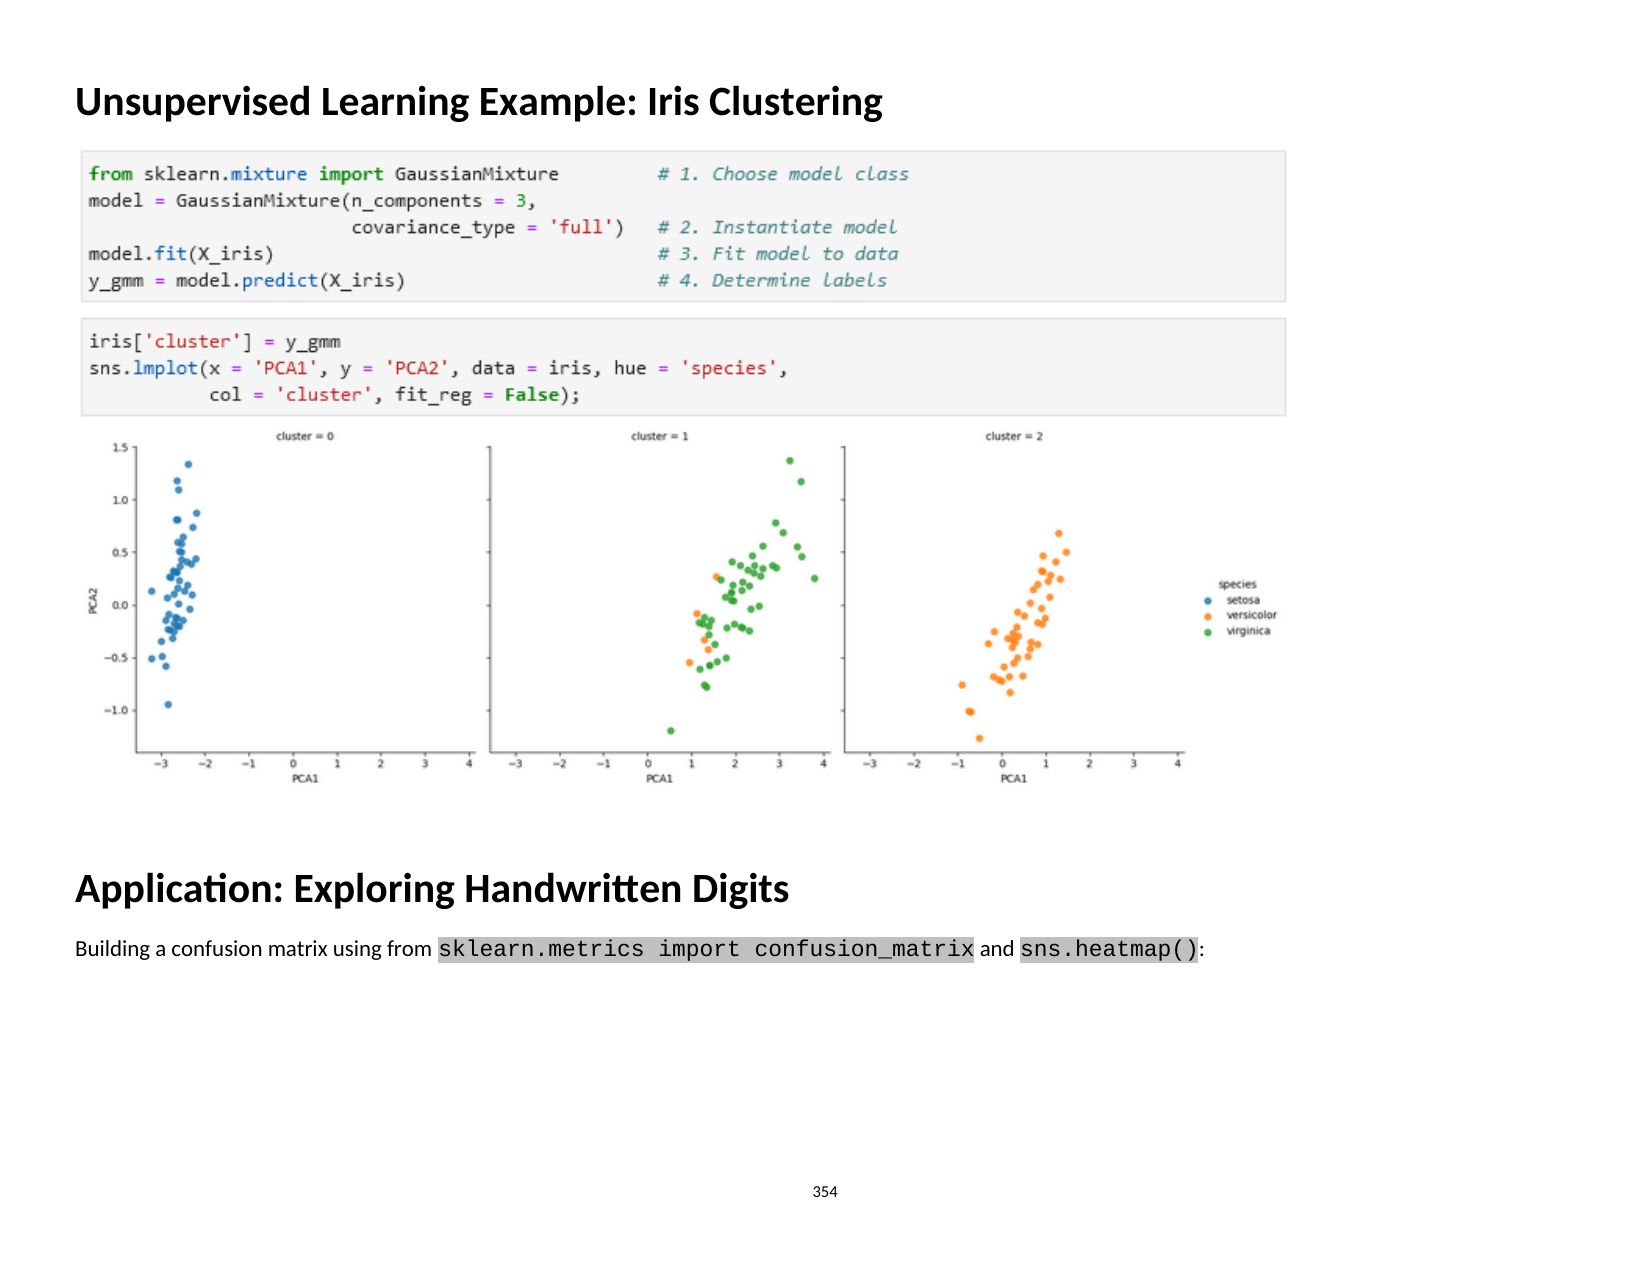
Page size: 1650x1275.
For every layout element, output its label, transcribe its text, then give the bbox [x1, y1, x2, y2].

text Unsupervised Learning Example: Iris Clustering [75, 75, 1575, 126]
picture [75, 146, 1299, 797]
text Building a confusion matrix using from sklearn.metrics import confusion_matrix and sns.heatmap(): [75, 934, 1575, 963]
text Application: Exploring Handwritten Digits [75, 862, 1575, 913]
